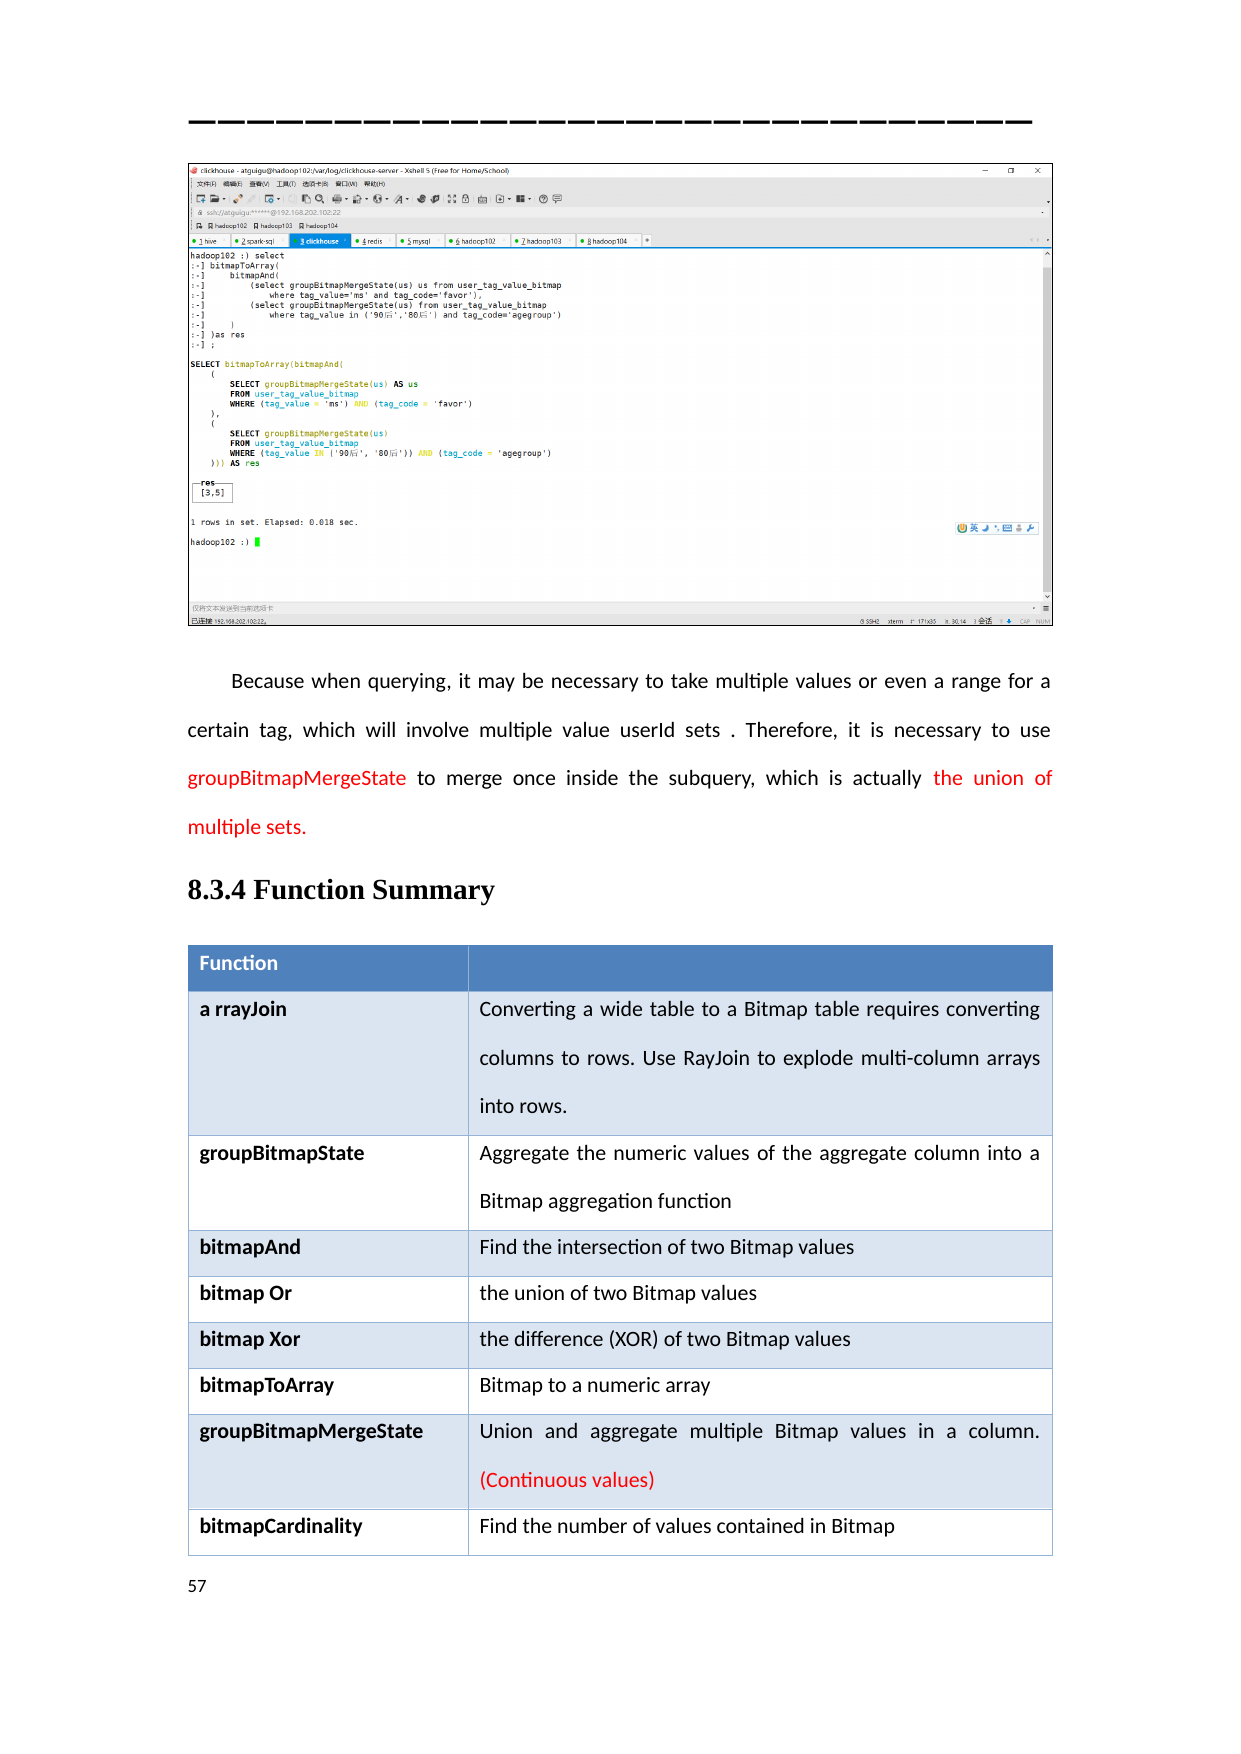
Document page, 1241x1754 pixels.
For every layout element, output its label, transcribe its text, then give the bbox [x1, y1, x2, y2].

table_header [469, 946, 1052, 991]
table_cell bitmap Or [189, 1277, 468, 1322]
table_cell Aggregate the numeric values of the aggregate column into a Bitmap aggregation function [469, 1136, 1052, 1229]
subtitle 8.3.4 Function Summary [187, 856, 1053, 921]
table_cell Union and aggregate multiple Bitmap values in a column. (Continuous values) [469, 1415, 1052, 1508]
table_cell the union of two Bitmap values [469, 1277, 1052, 1322]
table_cell groupBitmapState [189, 1136, 468, 1229]
table_cell Converting a wide table to a Bitmap table requires converting columns to rows. Use RayJoin to explode multi-column arrays into rows. [469, 992, 1052, 1135]
table_cell Find the number of values contained in Bitmap [469, 1510, 1052, 1554]
table_cell bitmapToArray [189, 1369, 468, 1414]
table_cell Bitmap to a numeric array [469, 1369, 1052, 1414]
table_header Function [189, 946, 468, 991]
table_cell bitmap Xor [189, 1323, 468, 1368]
table_cell the difference (XOR) of two Bitmap values [469, 1323, 1052, 1368]
table_cell groupBitmapMergeState [189, 1415, 468, 1508]
table_cell Find the intersection of two Bitmap values [469, 1231, 1052, 1276]
table_cell a rrayJoin [189, 992, 468, 1135]
table_cell bitmapAnd [189, 1231, 468, 1276]
table_cell bitmapCardinality [189, 1510, 468, 1554]
text Because when querying, it may be necessary to take multiple values or even a range for a certain tag, which will involve multiple value userId sets . Therefore, it is necessary to use groupBitmapMergeState to merge once inside the subquery, which is actually the union of multiple sets. [187, 664, 1053, 843]
picture [189, 164, 1052, 625]
